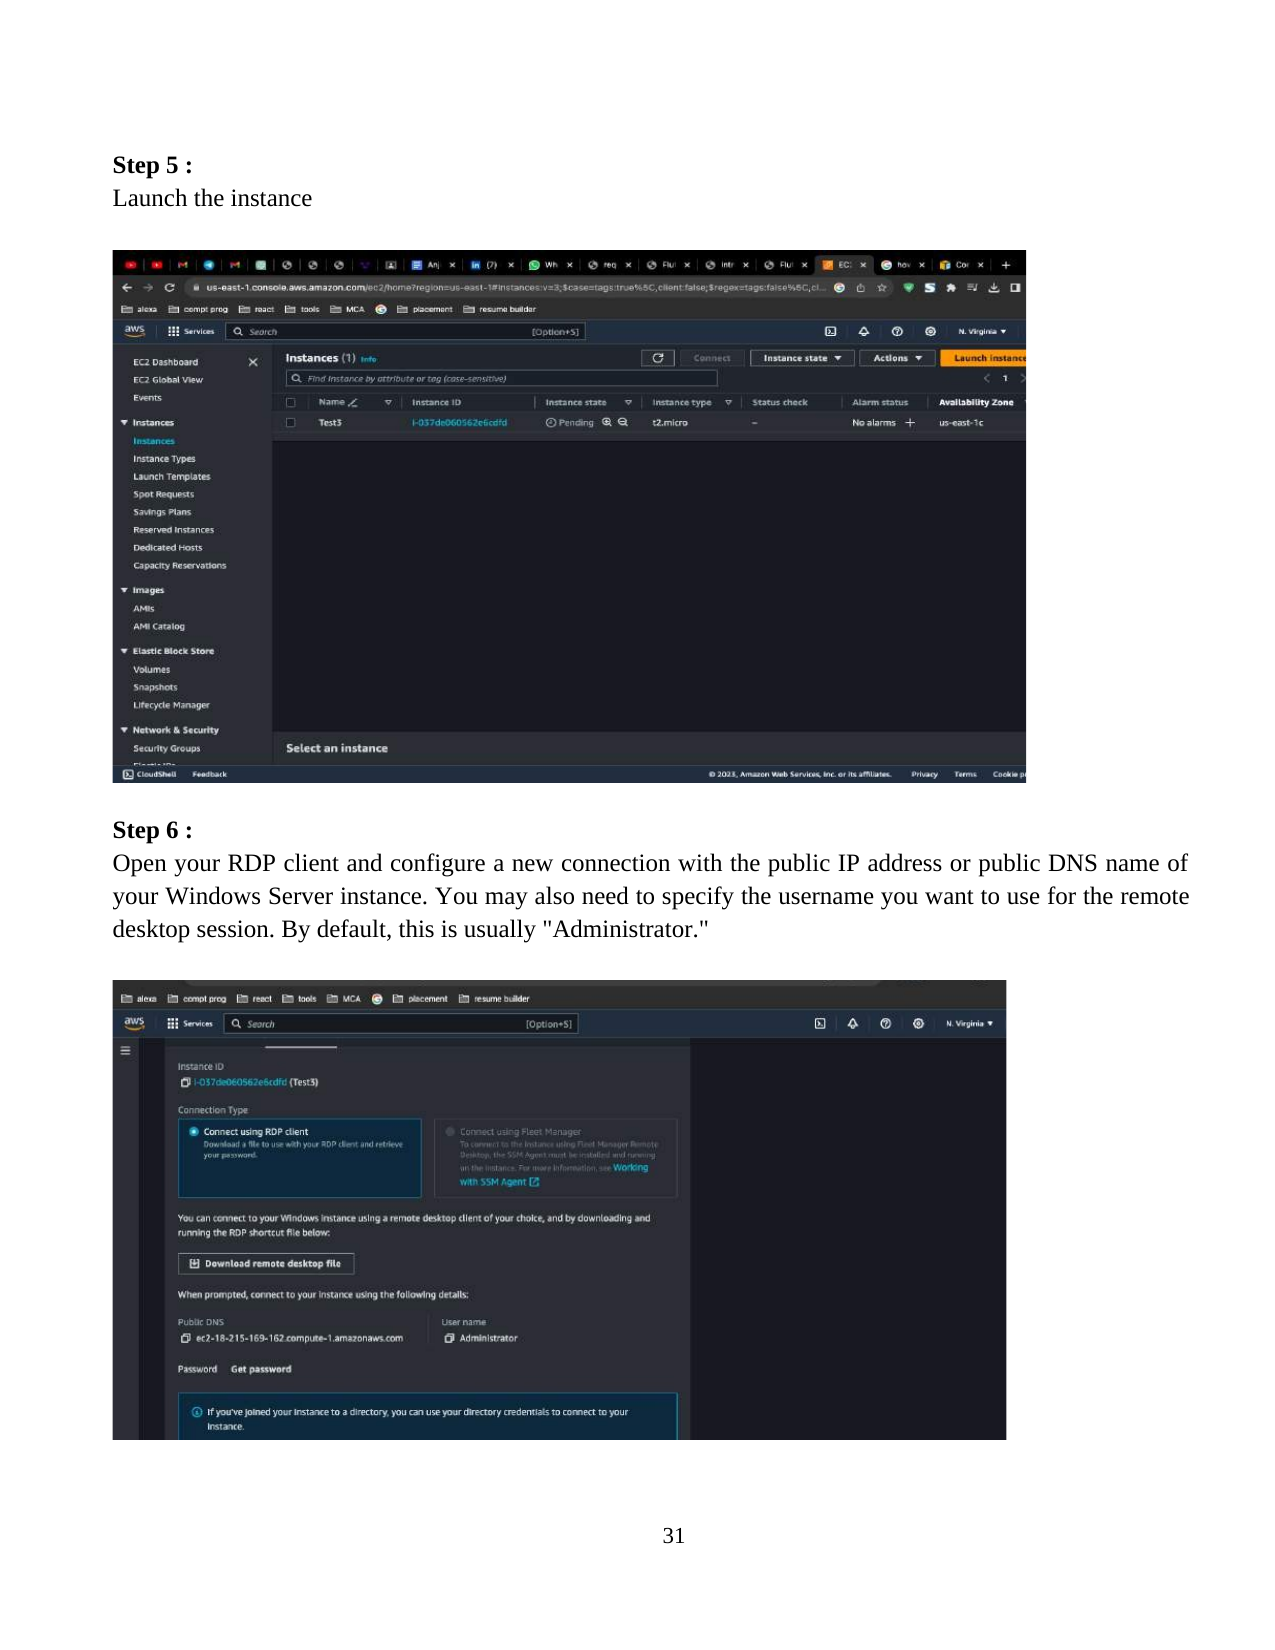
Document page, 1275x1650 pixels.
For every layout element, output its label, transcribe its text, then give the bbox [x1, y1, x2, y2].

text Launch the instance [112, 183, 1212, 212]
text Open your RDP client and configure a new connection with the public IP address or public DNS name of your Windows Server instance. You may also need to specify the username you want to use for the remote desktop session. By default, this is usually "Administrator." [112, 848, 1191, 943]
subtitle Step 6 : [112, 815, 1212, 843]
subtitle Step 5 : [112, 150, 1212, 179]
picture [112, 980, 1007, 1440]
picture [112, 250, 1027, 783]
